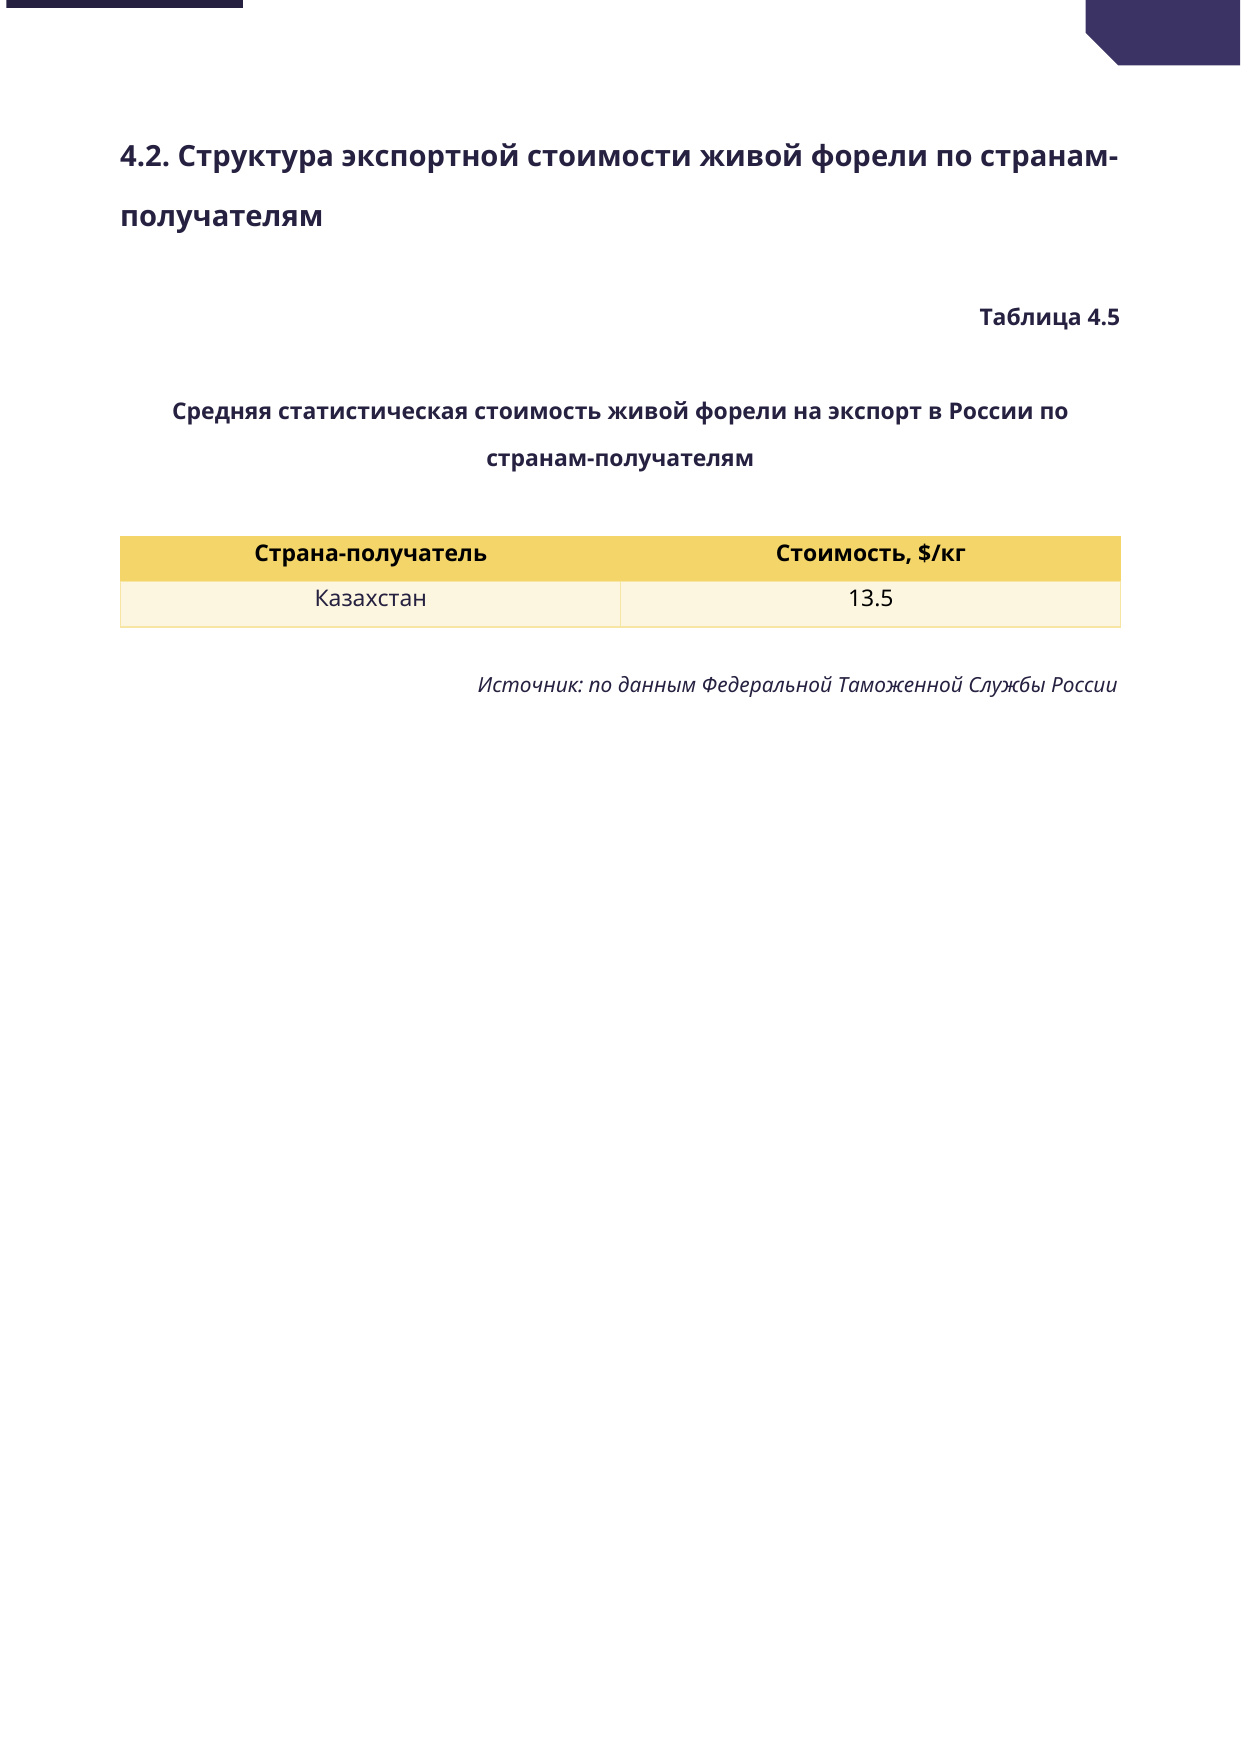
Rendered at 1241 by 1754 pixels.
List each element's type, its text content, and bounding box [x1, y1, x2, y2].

table_header Страна-получатель [121, 537, 620, 581]
table_cell 13.5 [621, 582, 1120, 626]
text Средняя статистическая стоимость живой форели на экспорт в России по странам-получателям [120, 395, 1120, 473]
text Таблица 4.5 [120, 301, 1120, 332]
table_cell Казахстан [121, 582, 620, 626]
subtitle 4.2. Структура экспортной стоимости живой форели по странам-получателям [120, 135, 1120, 234]
table_header Стоимость, $/кг [621, 537, 1120, 581]
text Источник: по данным Федеральной Таможенной Службы России [120, 670, 1120, 698]
